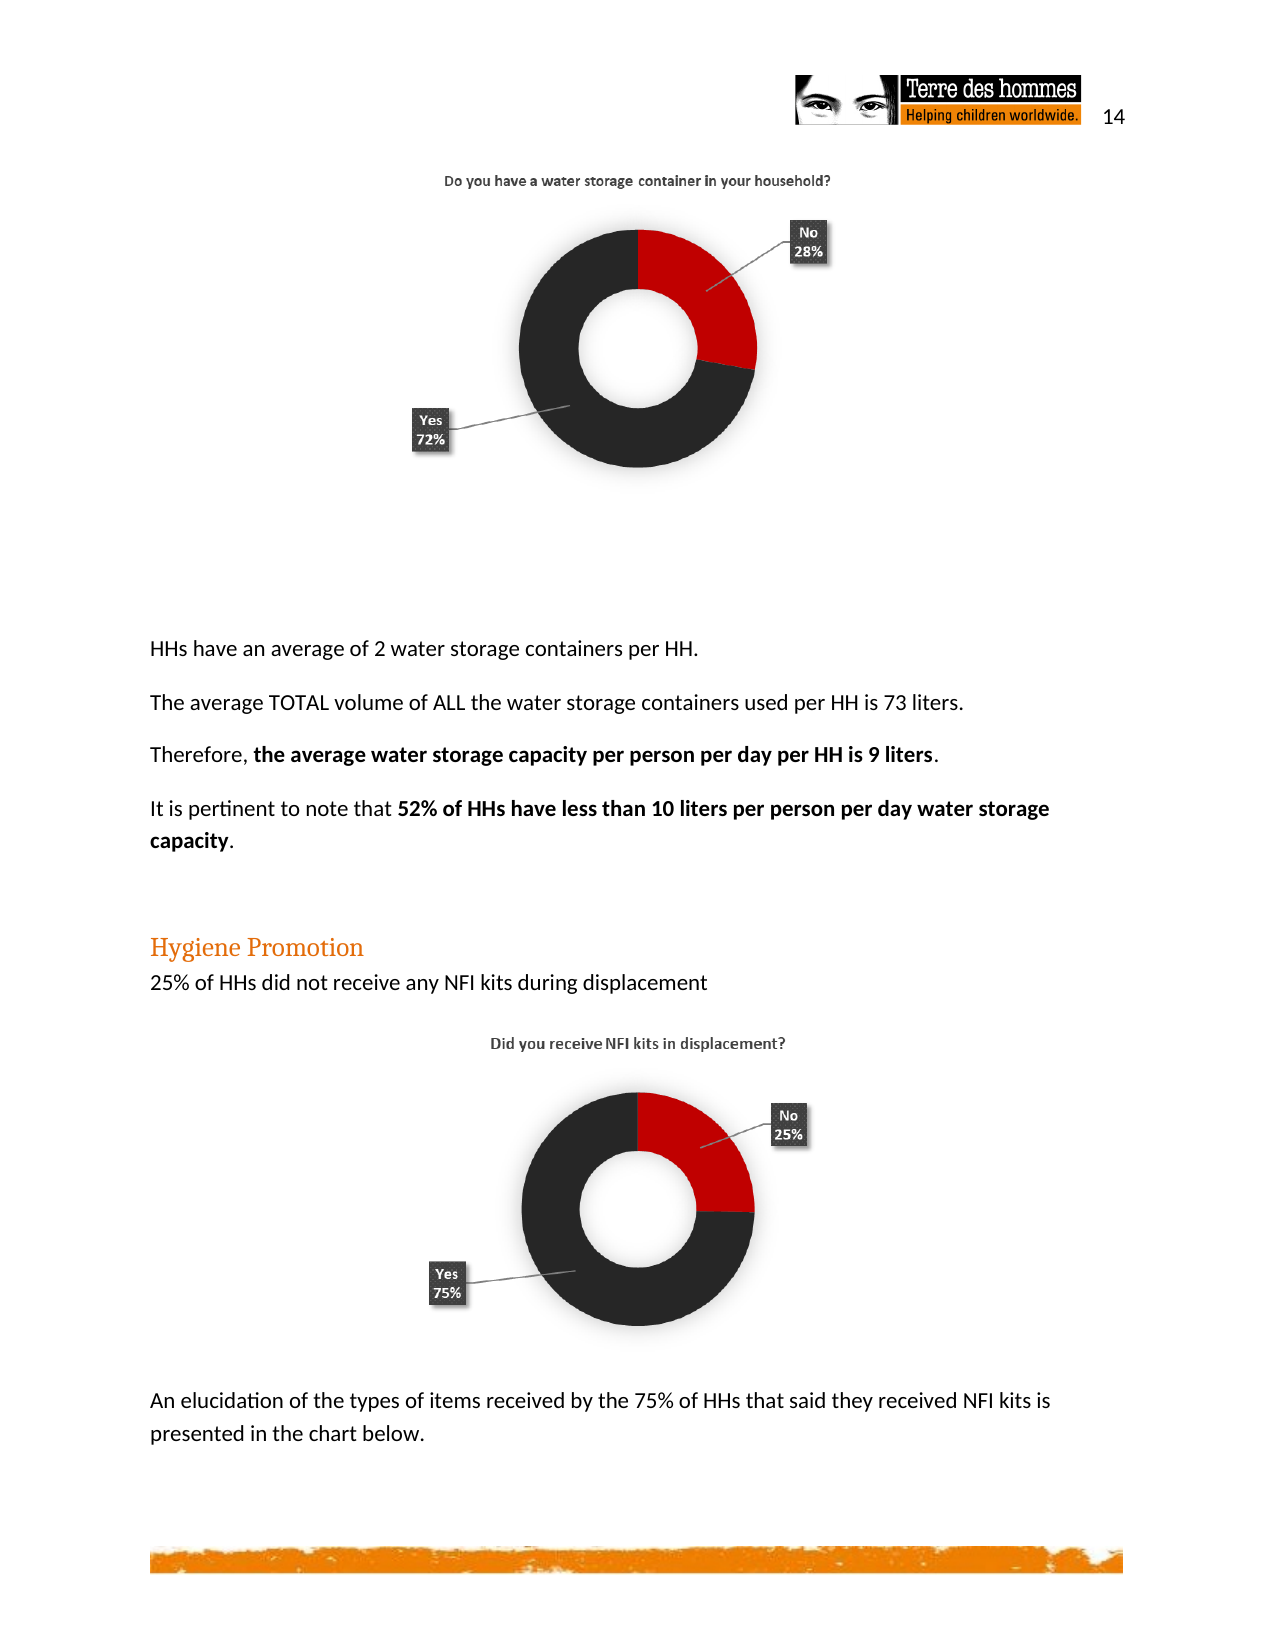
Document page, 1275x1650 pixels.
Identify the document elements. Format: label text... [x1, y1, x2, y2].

text The average TOTAL volume of ALL the water storage containers used per HH is 73 liters. [150, 688, 1125, 716]
text HHs have an average of 2 water storage containers per HH. [150, 634, 1125, 663]
text Therefore, the average water storage capacity per person per day per HH is 9 liters. [150, 741, 1125, 769]
picture [354, 1020, 921, 1362]
text 25% of HHs did not receive any NFI kits during displacement [150, 968, 1125, 996]
picture [795, 75, 1082, 125]
text It is pertinent to note that 52% of HHs have less than 10 liters per person per day water storage capacity. [150, 794, 1125, 854]
subtitle Hygiene Promotion [150, 932, 1125, 963]
picture [150, 1546, 1123, 1575]
text An elucidation of the types of items received by the 75% of HHs that said they received NFI kits is presented in the chart below. [150, 1387, 1125, 1447]
picture [350, 158, 925, 504]
